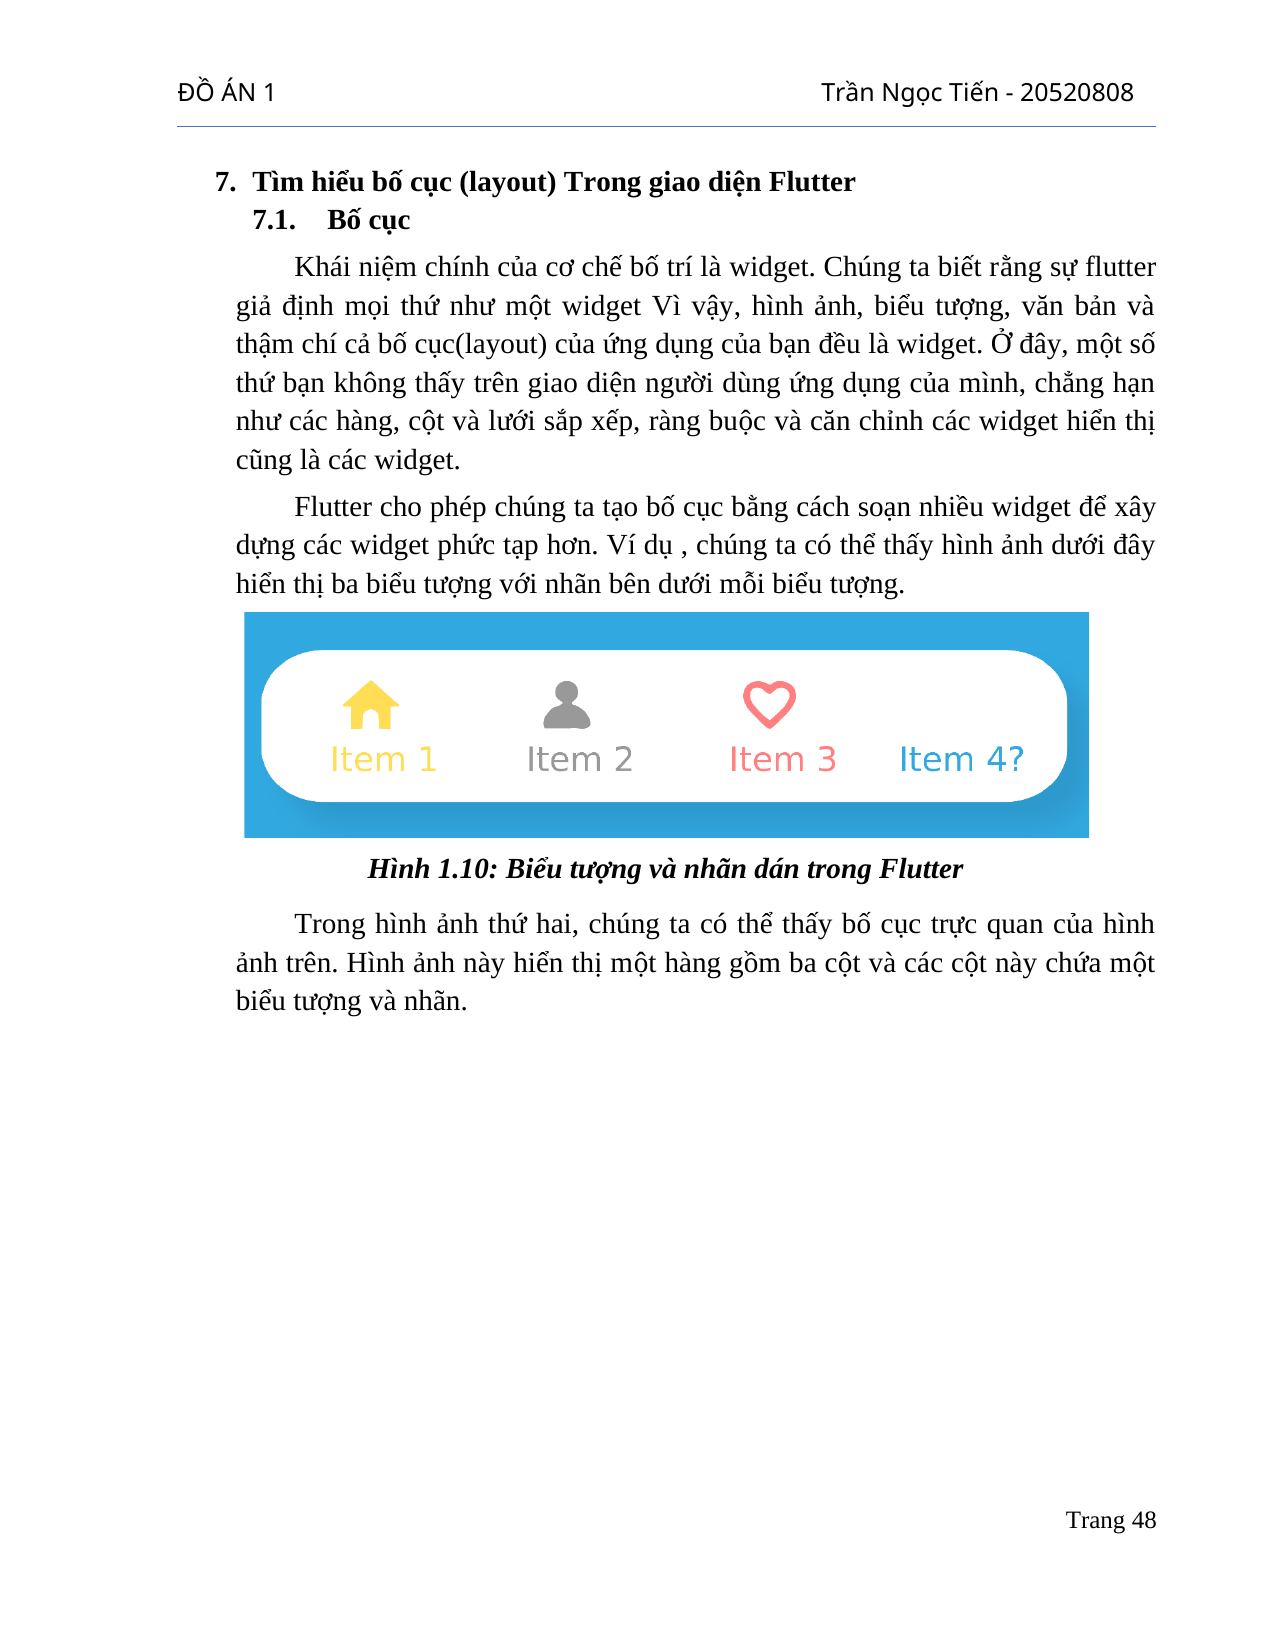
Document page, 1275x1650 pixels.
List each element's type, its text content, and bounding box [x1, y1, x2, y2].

list Bố cục [252, 202, 1156, 236]
text Flutter cho phép chúng ta tạo bố cục bằng cách soạn nhiều widget để xây dựng các widget phức tạp hơn. Ví dụ , chúng ta có thể thấy hình ảnh dưới đây hiển thị ba biểu tượng với nhãn bên dưới mỗi biểu tượng. [236, 489, 1156, 599]
picture [244, 612, 1090, 838]
list Tìm hiểu bố cục (layout) Trong giao diện Flutter [214, 164, 1156, 197]
text Trong hình ảnh thứ hai, chúng ta có thể thấy bố cục trực quan của hình ảnh trên. Hình ảnh này hiển thị một hàng gồm ba cột và các cột này chứa một biểu tượng và nhãn. [236, 906, 1156, 1017]
text Khái niệm chính của cơ chế bố trí là widget. Chúng ta biết rằng sự flutter giả định mọi thứ như một widget Vì vậy, hình ảnh, biểu tượng, văn bản và thậm chí cả bố cục(layout) của ứng dụng của bạn đều là widget. Ở đây, một số thứ bạn không thấy trên giao diện người dùng ứng dụng của mình, chẳng hạn như các hàng, cột và lưới sắp xếp, ràng buộc và căn chỉnh các widget hiển thị cũng là các widget. [236, 249, 1156, 476]
text Hình 1.10: Biểu tượng và nhãn dán trong Flutter [177, 851, 1156, 885]
